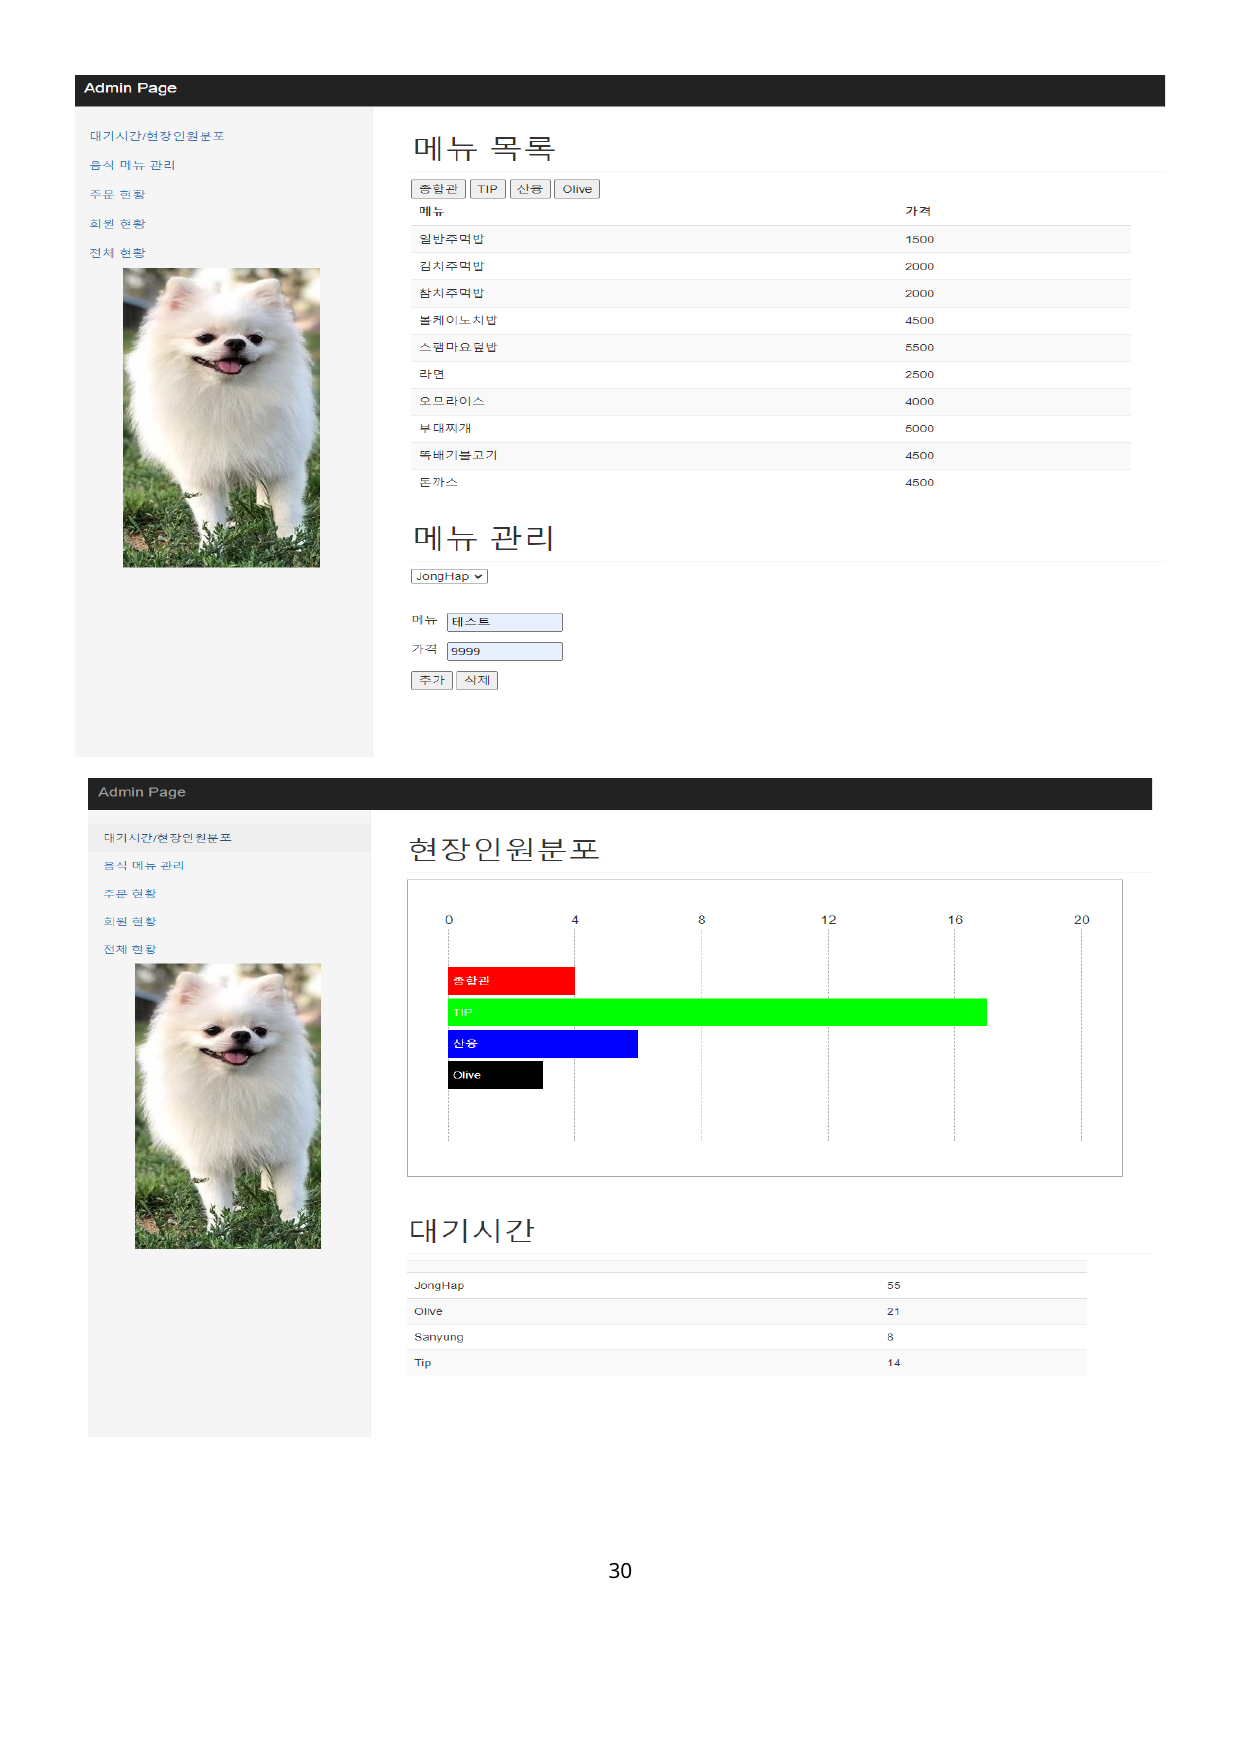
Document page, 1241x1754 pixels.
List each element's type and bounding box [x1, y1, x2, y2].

picture [75, 75, 1166, 757]
picture [88, 778, 1153, 1437]
